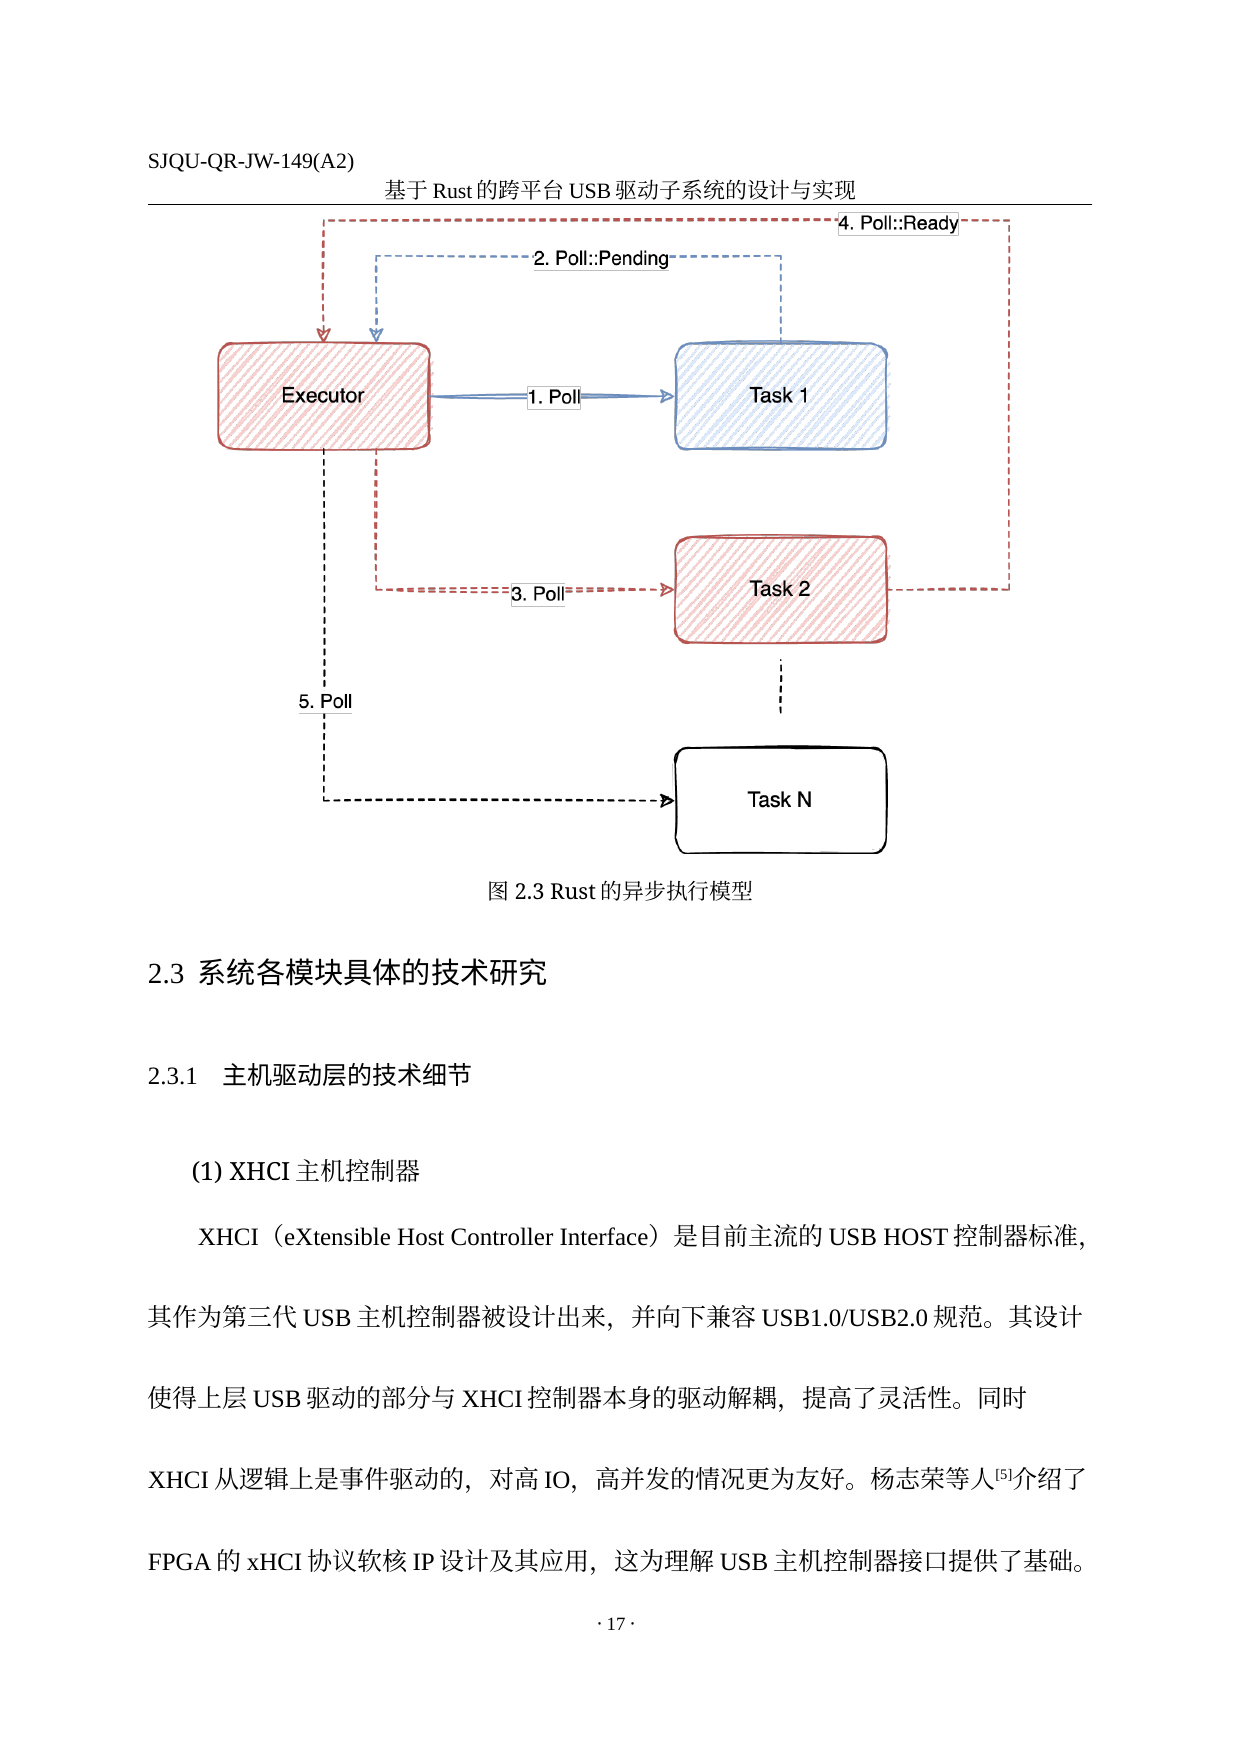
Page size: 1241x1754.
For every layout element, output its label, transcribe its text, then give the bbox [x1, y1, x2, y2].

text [148, 1202, 1092, 1592]
subtitle 系统各模块具体的技术研究 [148, 938, 1092, 1003]
subtitle 主机驱动层的技术细节 [148, 1041, 1092, 1106]
text 图 2.3 Rust的异步执行模型 [148, 874, 1092, 906]
picture [217, 207, 1023, 854]
list XHCI主机控制器 [191, 1137, 1092, 1202]
